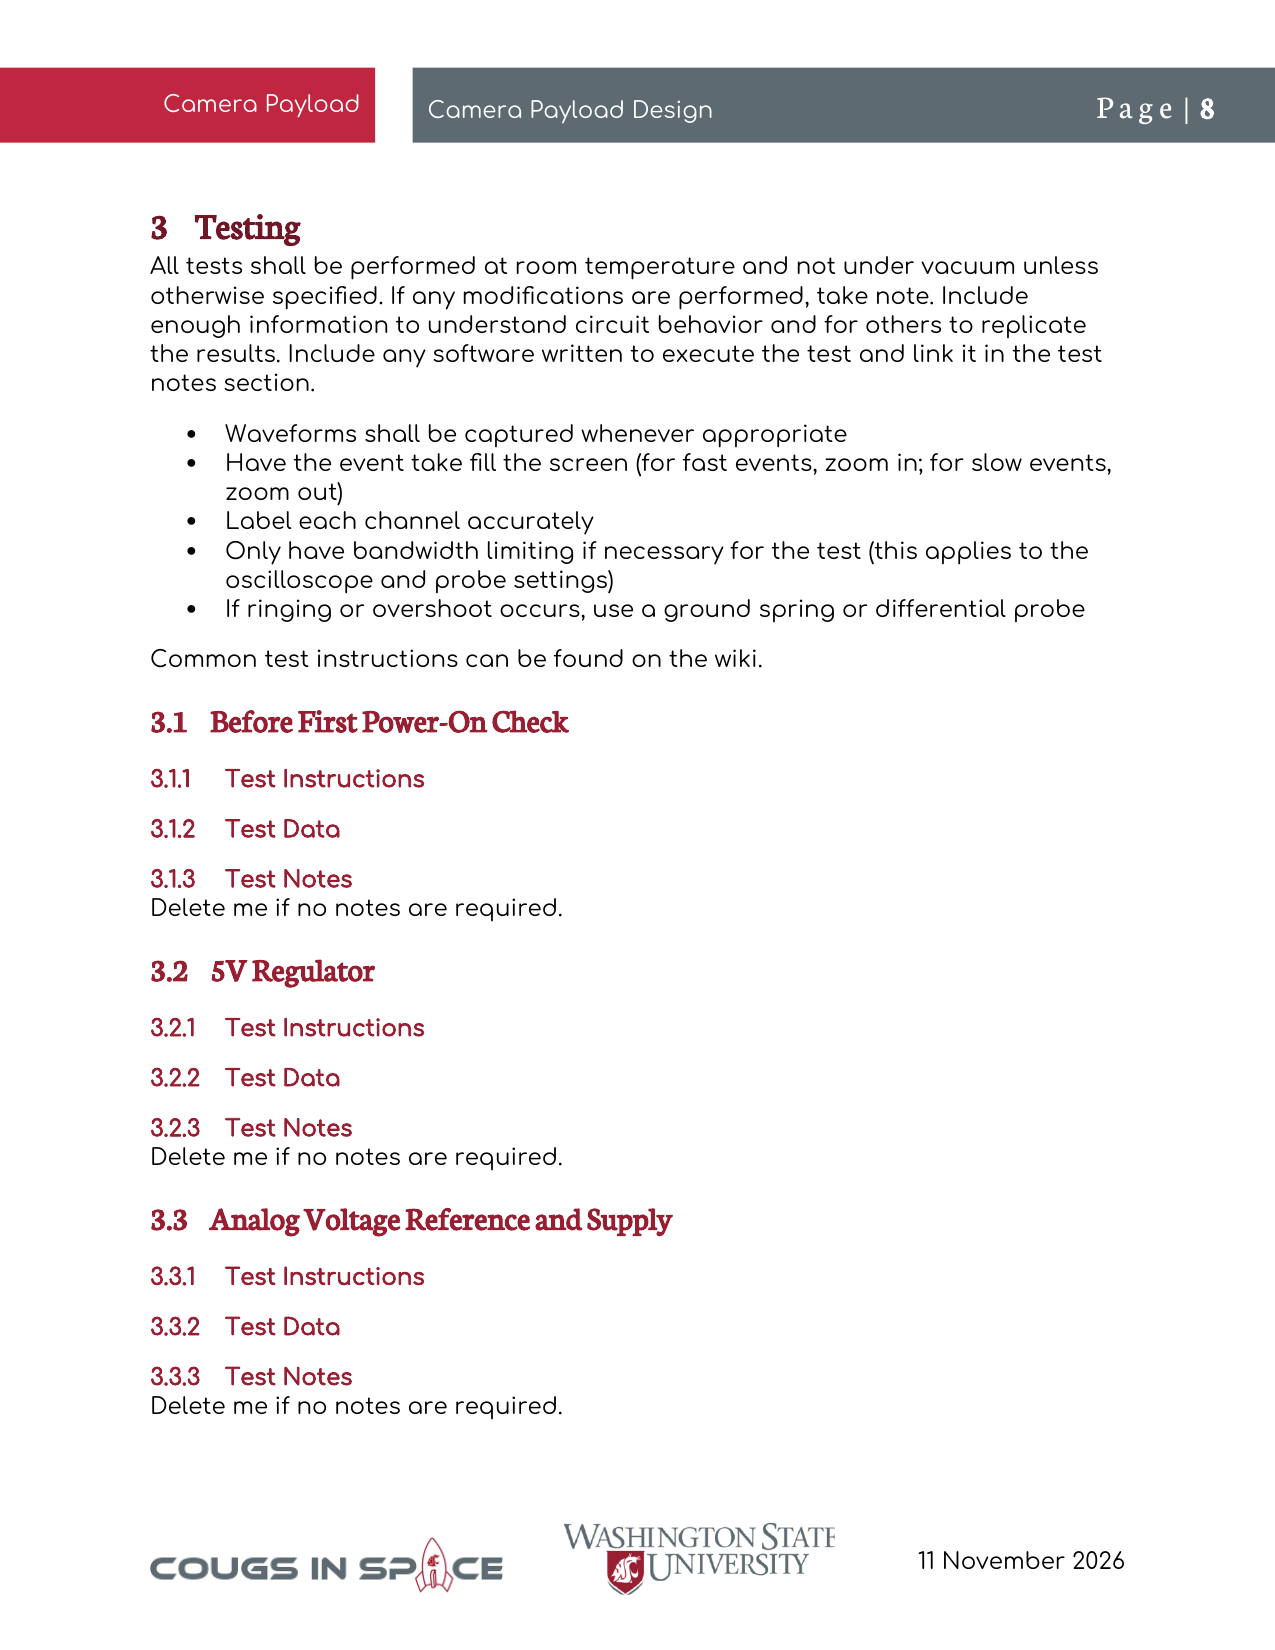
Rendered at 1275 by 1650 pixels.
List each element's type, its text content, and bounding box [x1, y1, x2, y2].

list If ringing or overshoot occurs, use a ground spring or differential probe [187, 597, 1125, 623]
text Delete me if no notes are required. [150, 1394, 1125, 1419]
list Waveforms shall be captured whenever appropriate [187, 422, 1125, 447]
text All tests shall be performed at room temperature and not under vacuum unless otherwise specified. If any modifications are performed, take note. Include enough information to understand circuit behavior and for others to replicate the results. Include any software written to execute the test and link it in the test notes section. [150, 254, 1125, 397]
subtitle Test Data [150, 817, 1125, 842]
text Common test instructions can be found on the wiki. [150, 647, 1125, 673]
picture [562, 1522, 835, 1594]
list Label each channel accurately [187, 509, 1125, 535]
subtitle Testing [150, 200, 1125, 247]
list Only have bandwidth limiting if necessary for the test (this applies to the oscilloscope and probe settings) [187, 539, 1125, 594]
subtitle Test Notes [150, 1116, 1125, 1141]
subtitle Test Instructions [150, 1264, 1125, 1290]
subtitle Test Instructions [150, 1016, 1125, 1041]
subtitle Test Notes [150, 1365, 1125, 1390]
subtitle 5V Regulator [150, 946, 1125, 989]
subtitle Test Data [150, 1066, 1125, 1091]
text Delete me if no notes are required. [150, 1145, 1125, 1171]
picture [150, 1537, 503, 1594]
subtitle Test Notes [150, 867, 1125, 893]
subtitle Analog Voltage Reference and Supply [150, 1195, 1125, 1237]
list Have the event take fill the screen (for fast events, zoom in; for slow events, zoom out) [187, 451, 1125, 506]
subtitle Test Instructions [150, 767, 1125, 792]
subtitle Before First Power-On Check [150, 698, 1125, 740]
subtitle Test Data [150, 1315, 1125, 1340]
text Delete me if no notes are required. [150, 896, 1125, 922]
